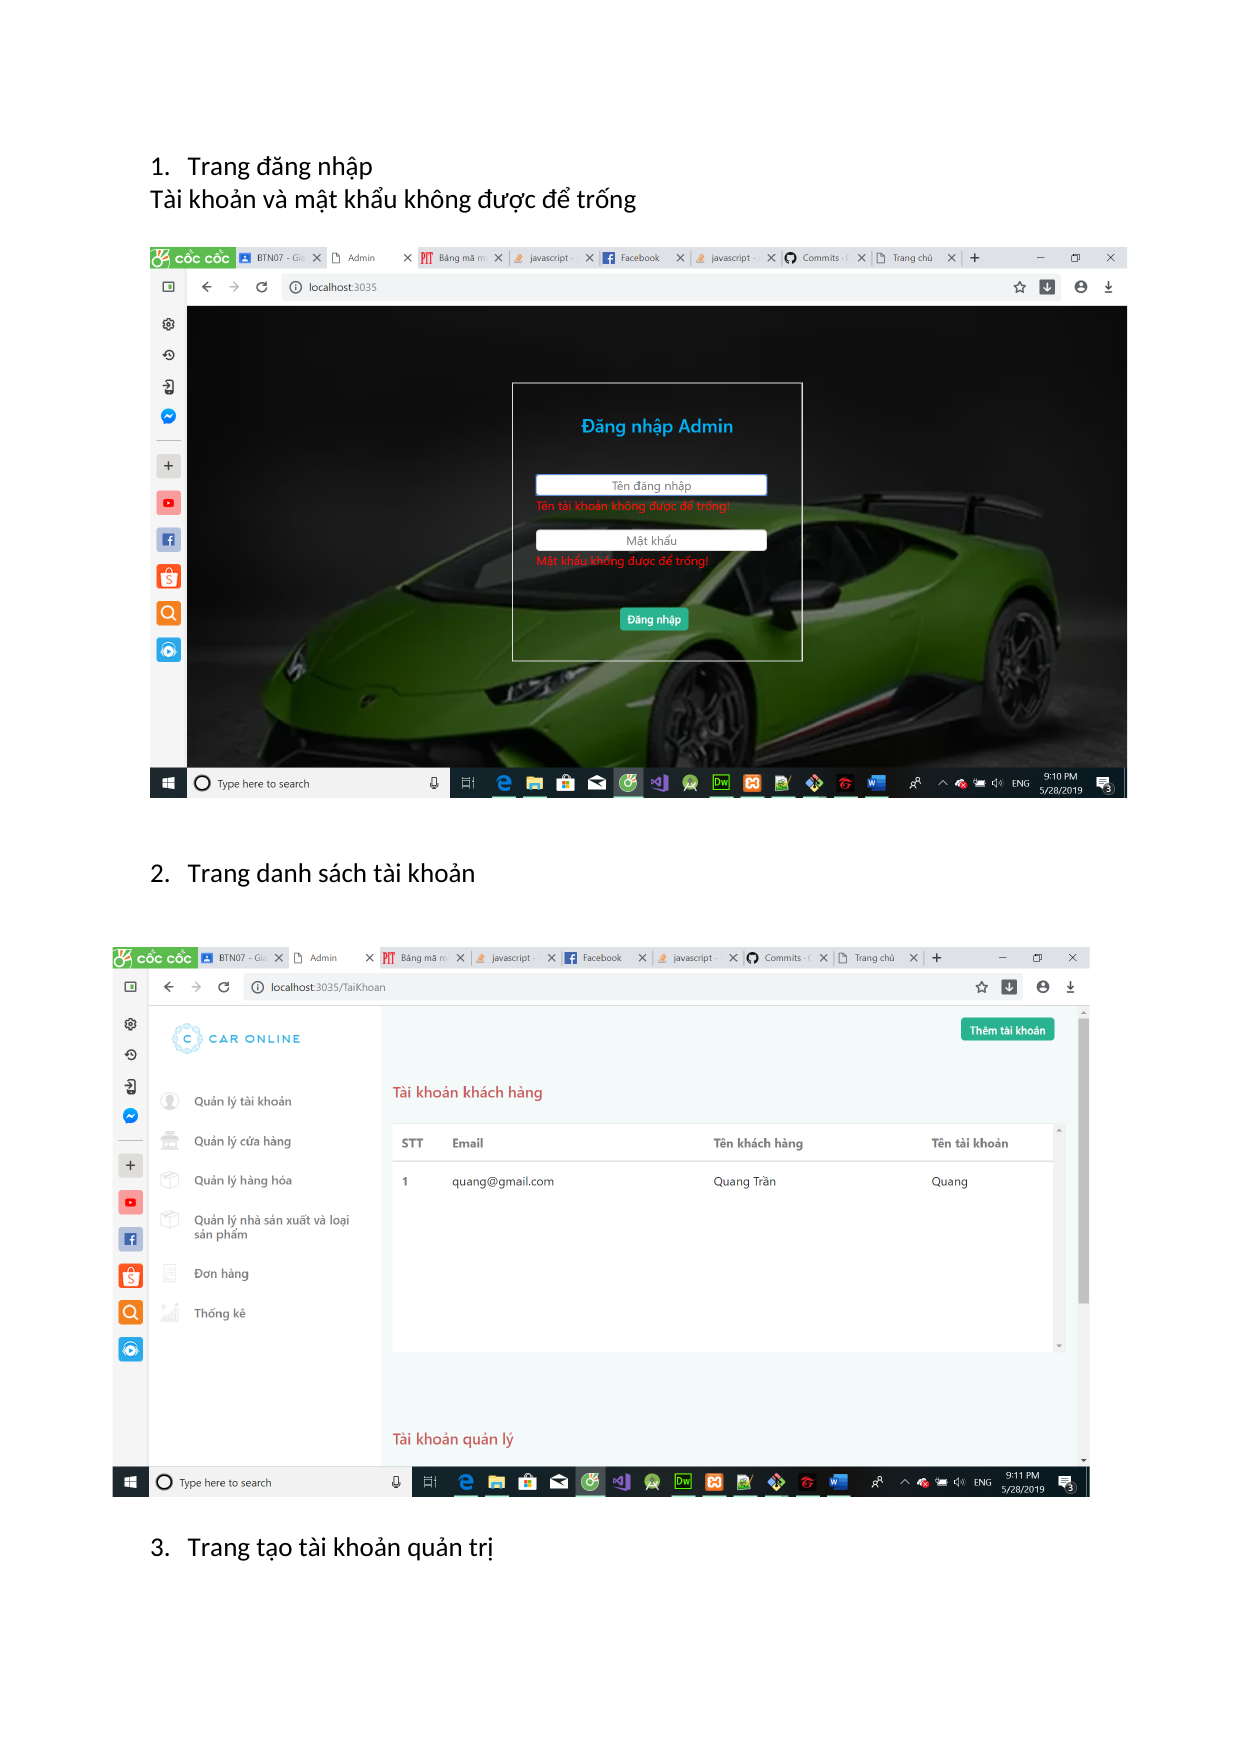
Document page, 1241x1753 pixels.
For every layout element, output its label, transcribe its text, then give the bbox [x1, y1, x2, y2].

picture [112, 947, 1090, 1497]
picture [150, 247, 1128, 798]
list Trang đăng nhập [150, 149, 1090, 182]
list Trang tạo tài khoản quản trị [150, 1530, 1090, 1563]
list Trang danh sách tài khoản [150, 856, 1090, 889]
text Tài khoản và mật khẩu không được để trống [150, 182, 1090, 215]
